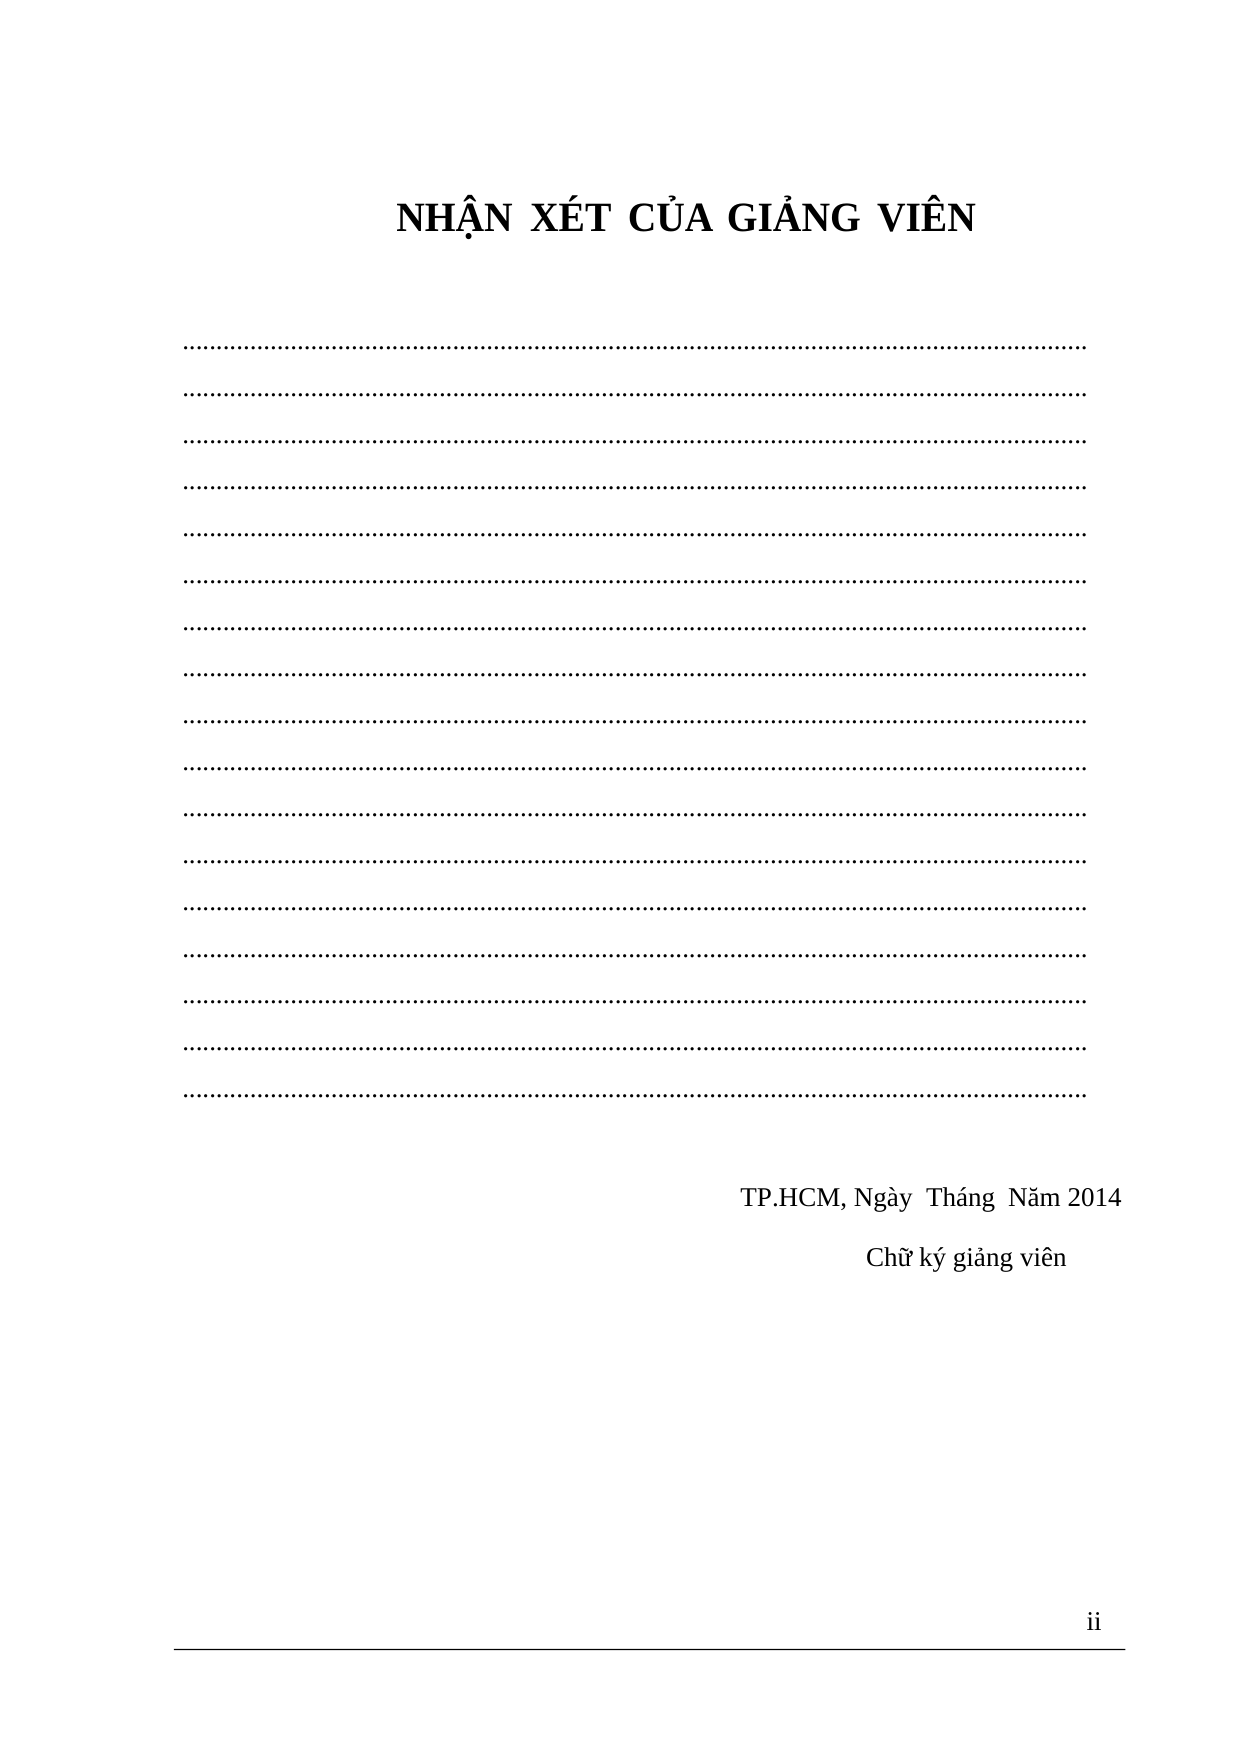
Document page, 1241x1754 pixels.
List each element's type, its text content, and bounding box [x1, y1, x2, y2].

text ...................................................................................................................................... [182, 885, 1196, 916]
text ...................................................................................................................................... [182, 651, 1196, 683]
subtitle NHẬN XÉT CỦA GIẢNG VIÊN [248, 193, 1124, 241]
text ...................................................................................................................................... [182, 324, 1196, 356]
text ...................................................................................................................................... [182, 979, 1196, 1010]
text Chữ ký giảng viên [114, 1241, 1066, 1272]
text ...................................................................................................................................... [182, 792, 1196, 823]
text ...................................................................................................................................... [182, 698, 1196, 729]
text ...................................................................................................................................... [182, 418, 1196, 449]
text TP.HCM, Ngày Tháng Năm 2014 [740, 1181, 1196, 1212]
text ...................................................................................................................................... [182, 838, 1196, 870]
text ...................................................................................................................................... [182, 558, 1196, 589]
text ...................................................................................................................................... [182, 932, 1196, 963]
text ...................................................................................................................................... [182, 464, 1196, 496]
text ...................................................................................................................................... [182, 605, 1196, 636]
text ...................................................................................................................................... [182, 371, 1196, 402]
text ...................................................................................................................................... [182, 1072, 1196, 1103]
text ...................................................................................................................................... [182, 745, 1196, 776]
text ...................................................................................................................................... [182, 511, 1196, 543]
text ...................................................................................................................................... [182, 1025, 1196, 1056]
